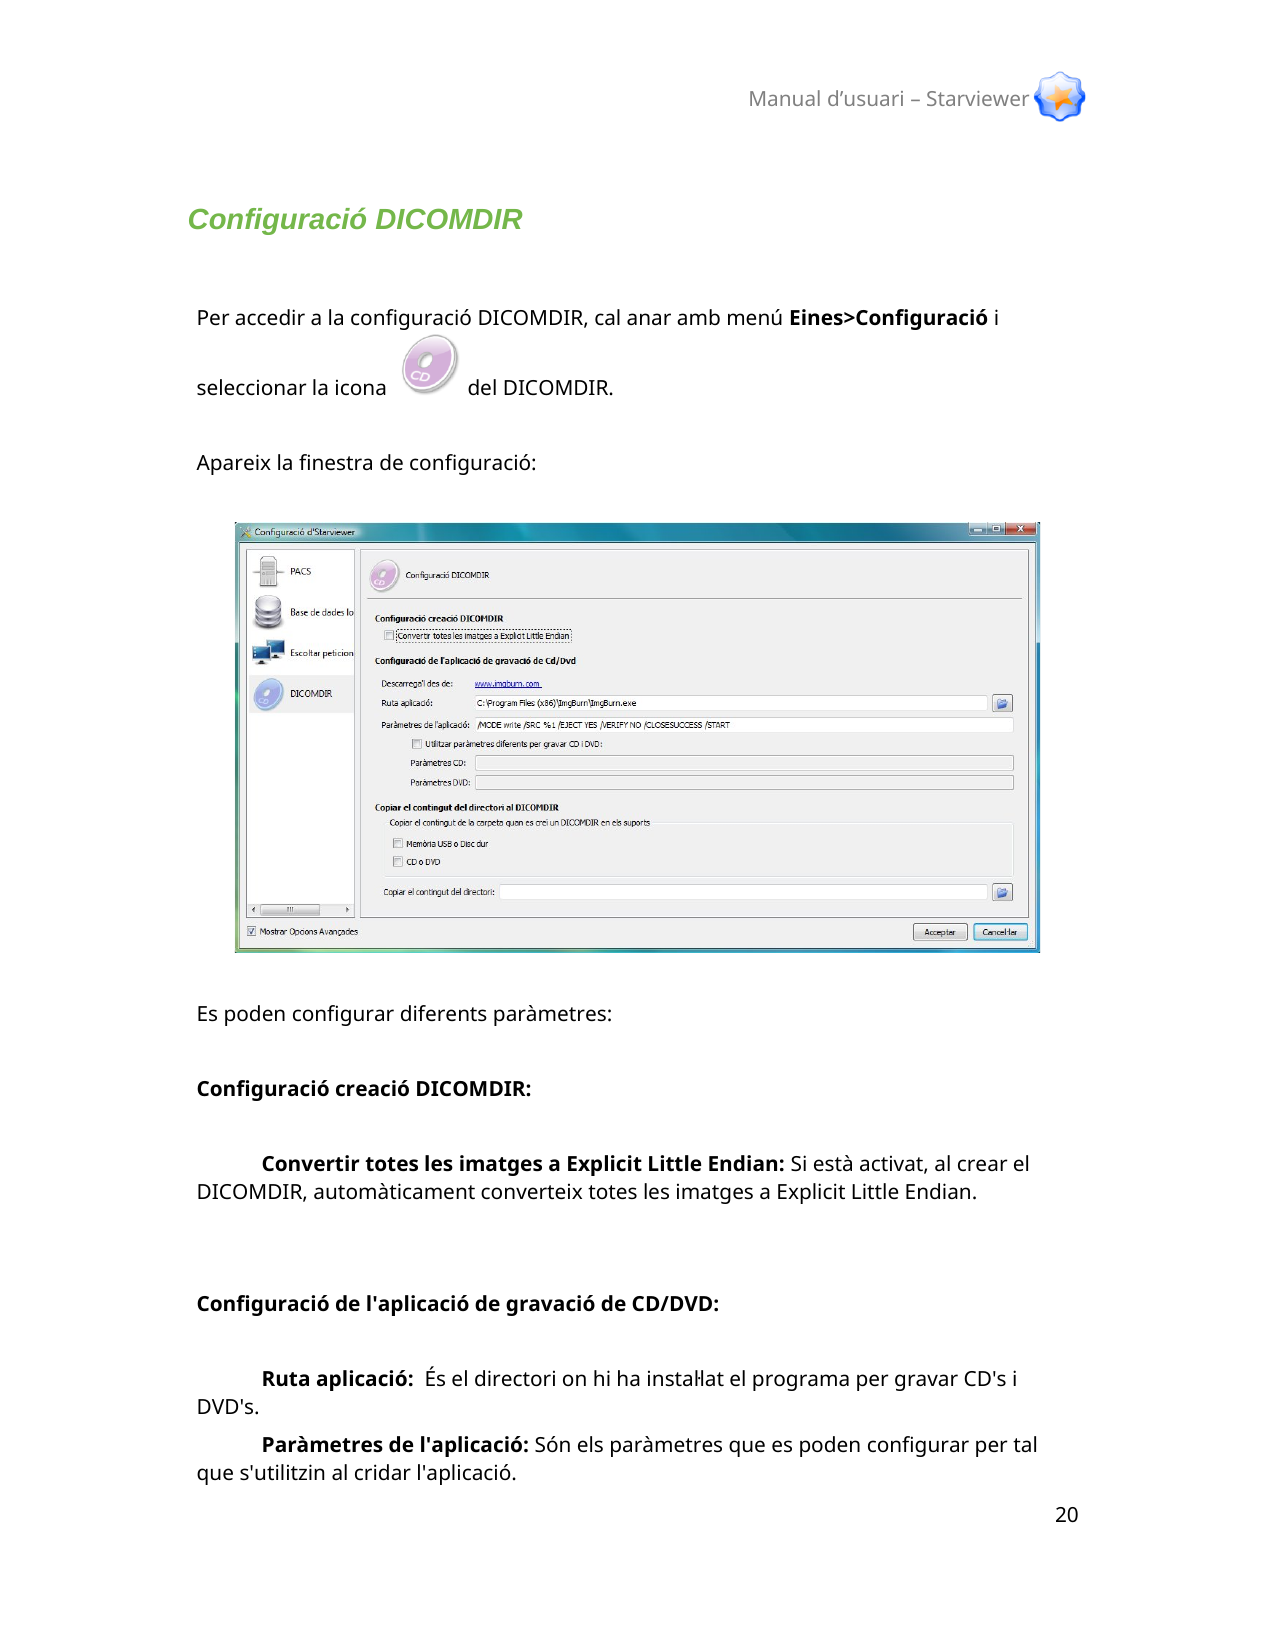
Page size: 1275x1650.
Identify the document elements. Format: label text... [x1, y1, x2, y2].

text Paràmetres de l'aplicació: Són els paràmetres que es poden configurar per tal que s'utilitzin al cridar l'aplicació. [196, 1430, 1078, 1487]
text Per accedir a la configuració DICOMDIR, cal anar amb menú Eines>Configuració i seleccionar la icona del DICOMDIR. [196, 303, 1078, 401]
text Apareix la finestra de configuració: [196, 448, 1078, 476]
subtitle Configuració DICOMDIR [187, 202, 1078, 236]
picture [397, 331, 462, 396]
text Es poden configurar diferents paràmetres: [196, 999, 1078, 1027]
text Configuració creació DICOMDIR: [196, 1074, 1078, 1102]
picture [1033, 71, 1086, 122]
text Convertir totes les imatges a Explicit Little Endian: Si està activat, al crear el DICOMDIR, automàticament converteix totes les imatges a Explicit Little Endian. [196, 1149, 1078, 1206]
picture [234, 522, 1041, 953]
text Configuració de l'aplicació de gravació de CD/DVD: [196, 1289, 1078, 1318]
text Ruta aplicació: És el directori on hi ha instal·lat el programa per gravar CD's i DVD's. [196, 1364, 1078, 1421]
